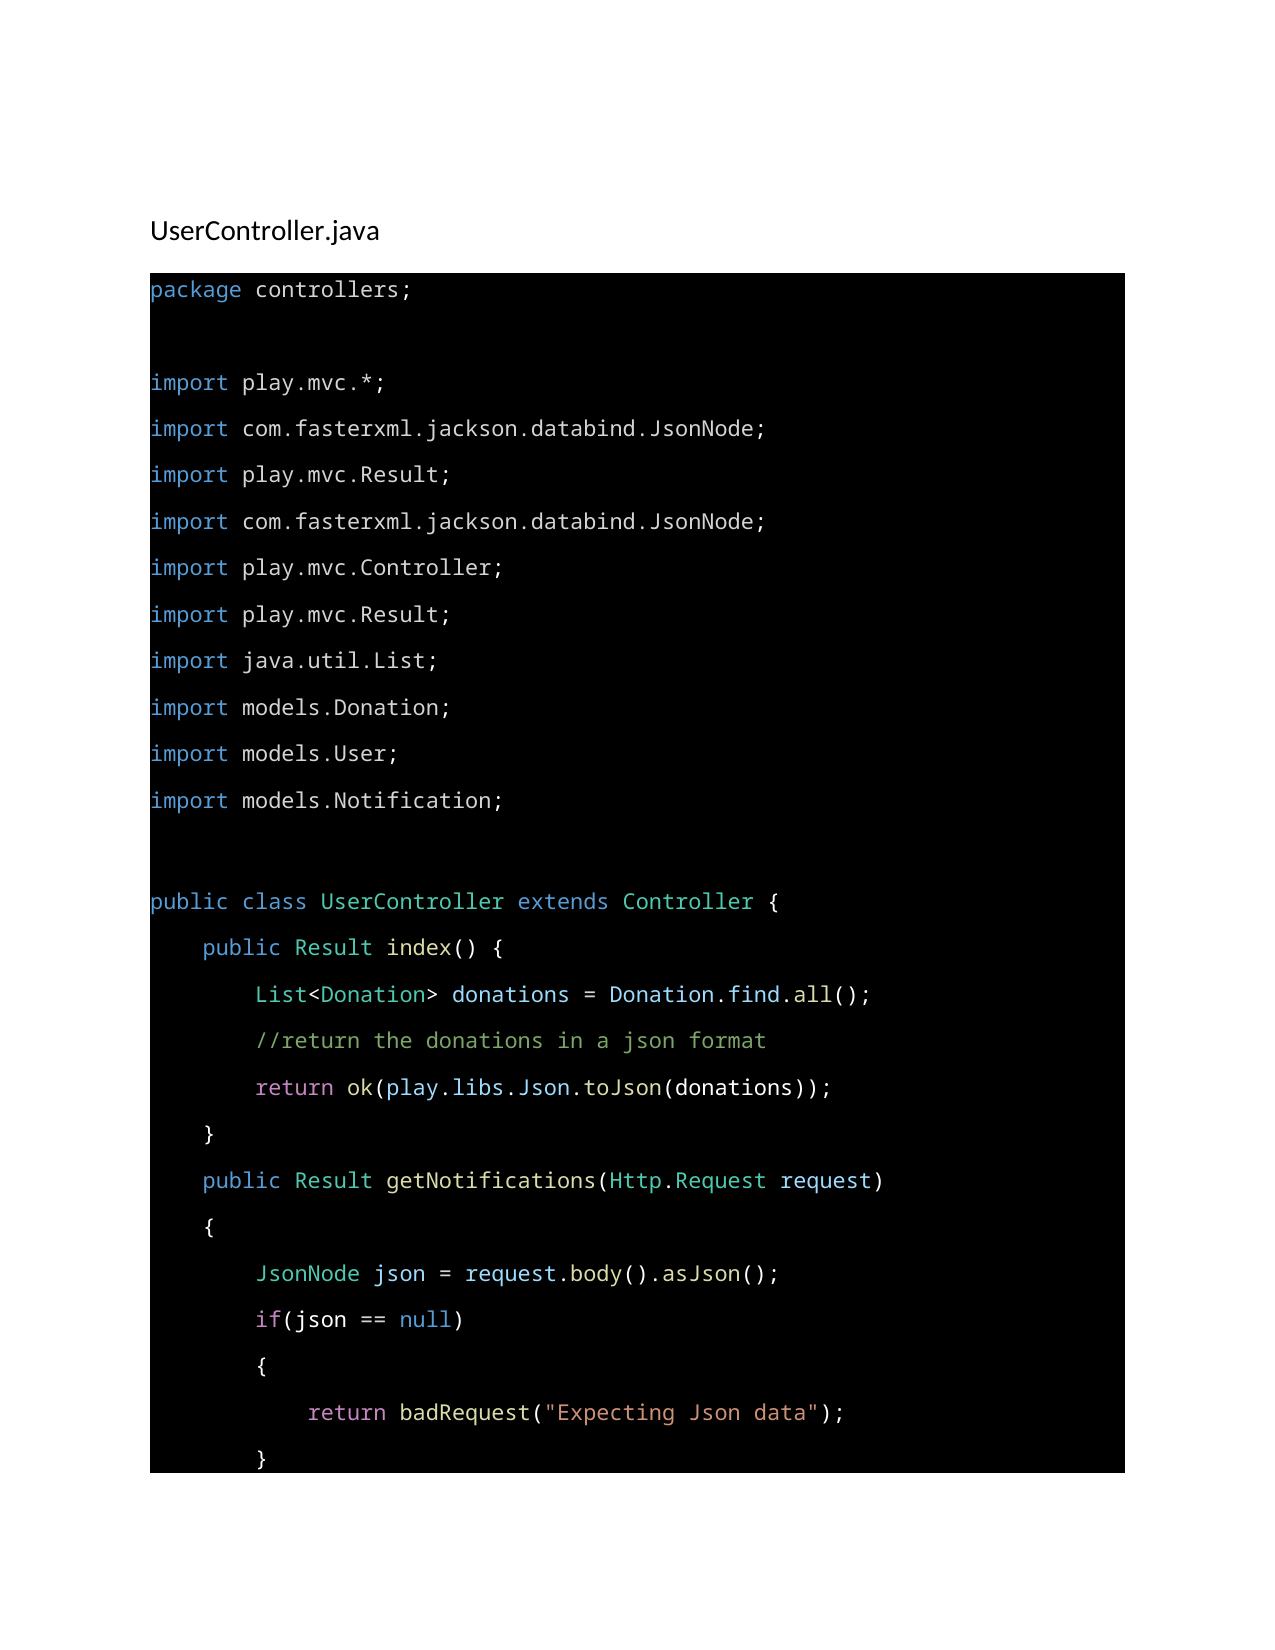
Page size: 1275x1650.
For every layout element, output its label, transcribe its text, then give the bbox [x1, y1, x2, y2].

text } [150, 1118, 1125, 1148]
text import com.fasterxml.jackson.databind.JsonNode; [150, 413, 1125, 443]
text import play.mvc.Controller; [150, 552, 1125, 582]
text return ok(play.libs.Json.toJson(donations)); [150, 1072, 1125, 1101]
text import play.mvc.Result; [150, 599, 1125, 628]
text return badRequest("Expecting Json data"); [150, 1397, 1125, 1427]
text package controllers; [150, 273, 1125, 303]
text import play.mvc.*; [150, 366, 1125, 396]
text import models.Donation; [150, 692, 1125, 721]
text public Result getNotifications(Http.Request request) [150, 1164, 1125, 1194]
text List<Donation> donations = Donation.find.all(); [150, 979, 1125, 1008]
text import models.Notification; [150, 784, 1125, 814]
text { [150, 1211, 1125, 1241]
text import models.User; [150, 738, 1125, 768]
text import java.util.List; [150, 645, 1125, 675]
text import com.fasterxml.jackson.databind.JsonNode; [150, 506, 1125, 536]
text UserController.java [150, 212, 1094, 247]
text //return the donations in a json format [150, 1025, 1125, 1055]
text { [150, 1350, 1125, 1380]
text if(json == null) [150, 1304, 1125, 1334]
text public class UserController extends Controller { [150, 886, 1125, 916]
text import play.mvc.Result; [150, 459, 1125, 489]
text } [150, 1443, 1125, 1473]
text JsonNode json = request.body().asJson(); [150, 1257, 1125, 1287]
text public Result index() { [150, 932, 1125, 962]
